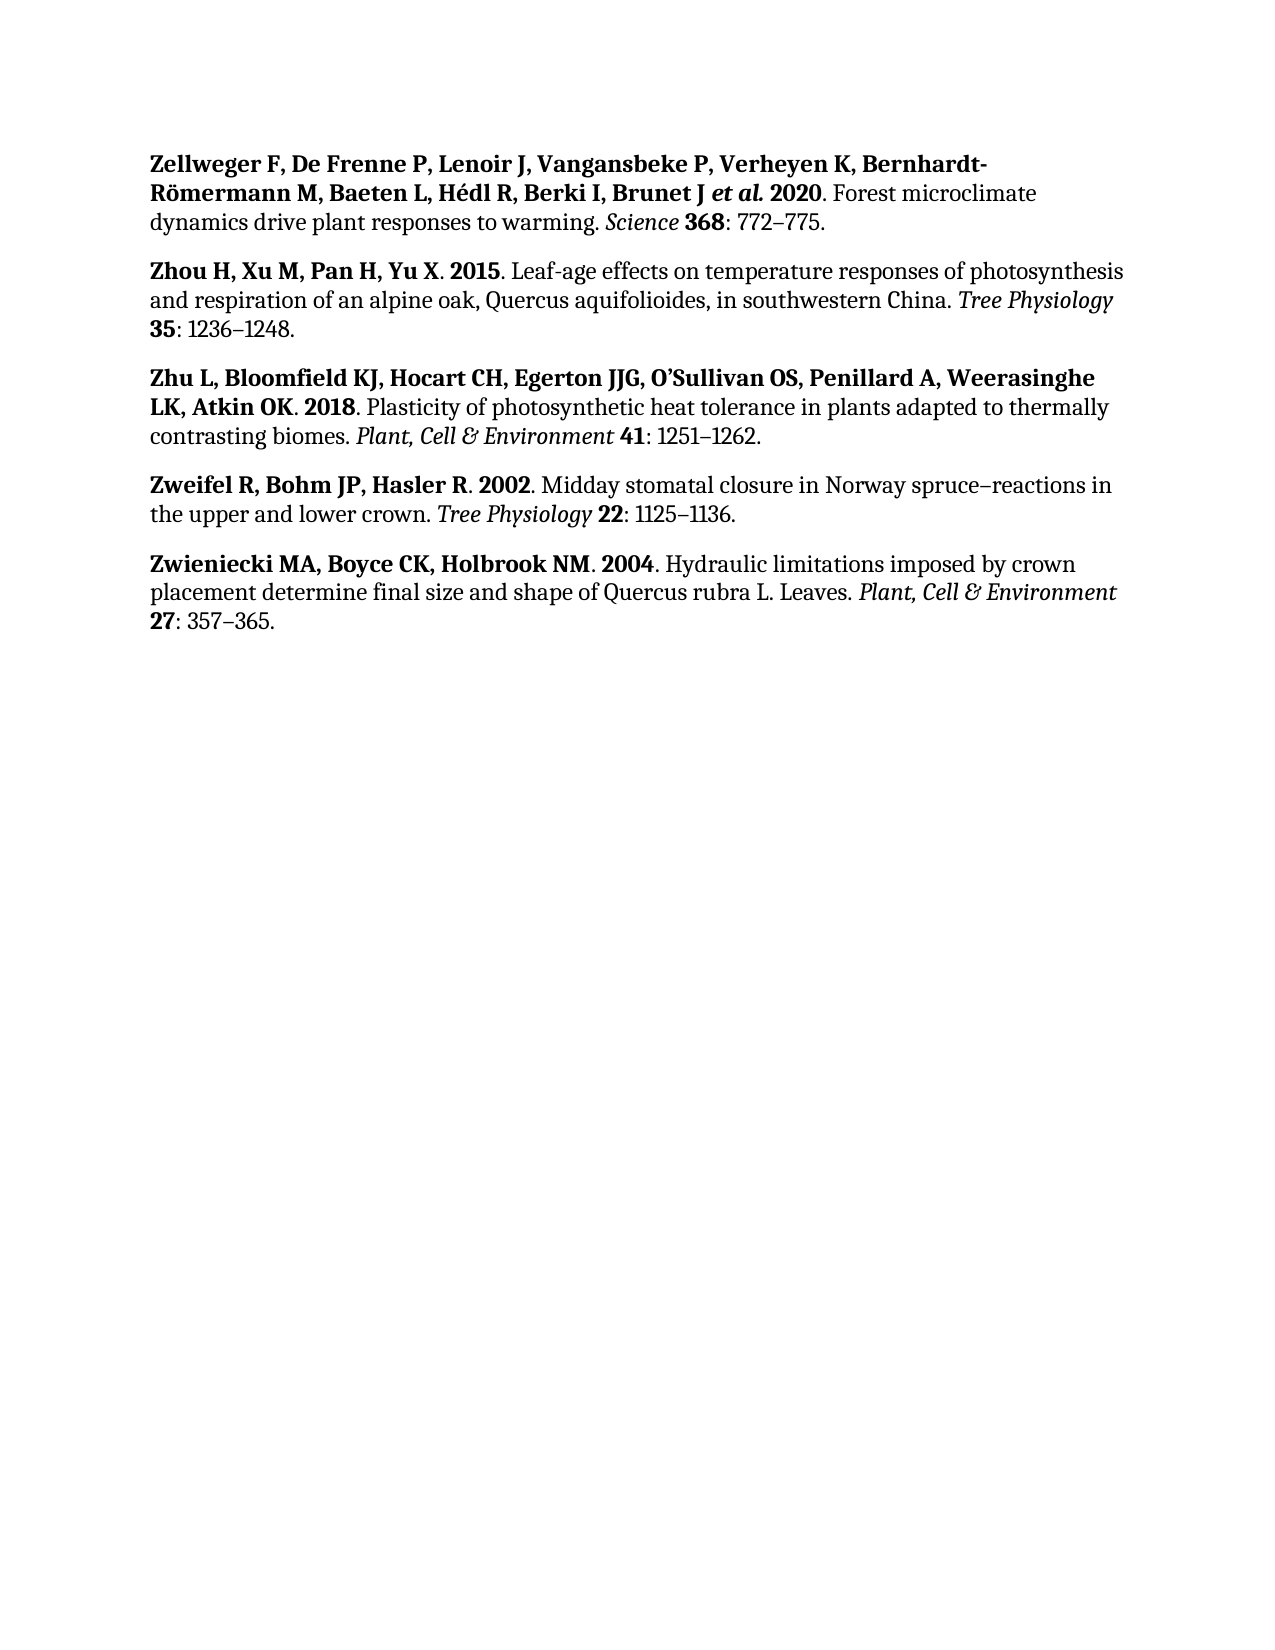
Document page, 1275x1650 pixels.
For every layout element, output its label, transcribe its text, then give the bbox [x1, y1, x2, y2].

text Zhu L, Bloomfield KJ, Hocart CH, Egerton JJG, O’Sullivan OS, Penillard A, Weerasinghe LK, Atkin OK. 2018. Plasticity of photosynthetic heat tolerance in plants adapted to thermally contrasting biomes. Plant, Cell & Environment 41: 1251–1262. [150, 364, 1125, 450]
text Zhou H, Xu M, Pan H, Yu X. 2015. Leaf-age effects on temperature responses of photosynthesis and respiration of an alpine oak, Quercus aquifolioides, in southwestern China. Tree Physiology 35: 1236–1248. [150, 257, 1125, 343]
text Zellweger F, De Frenne P, Lenoir J, Vangansbeke P, Verheyen K, Bernhardt-Römermann M, Baeten L, Hédl R, Berki I, Brunet J et al. 2020. Forest microclimate dynamics drive plant responses to warming. Science 368: 772–775. [150, 150, 1125, 236]
text Zweifel R, Bohm JP, Hasler R. 2002. Midday stomatal closure in Norway spruce–reactions in the upper and lower crown. Tree Physiology 22: 1125–1136. [150, 471, 1125, 529]
text Zwieniecki MA, Boyce CK, Holbrook NM. 2004. Hydraulic limitations imposed by crown placement determine final size and shape of Quercus rubra L. Leaves. Plant, Cell & Environment 27: 357–365. [150, 549, 1125, 636]
